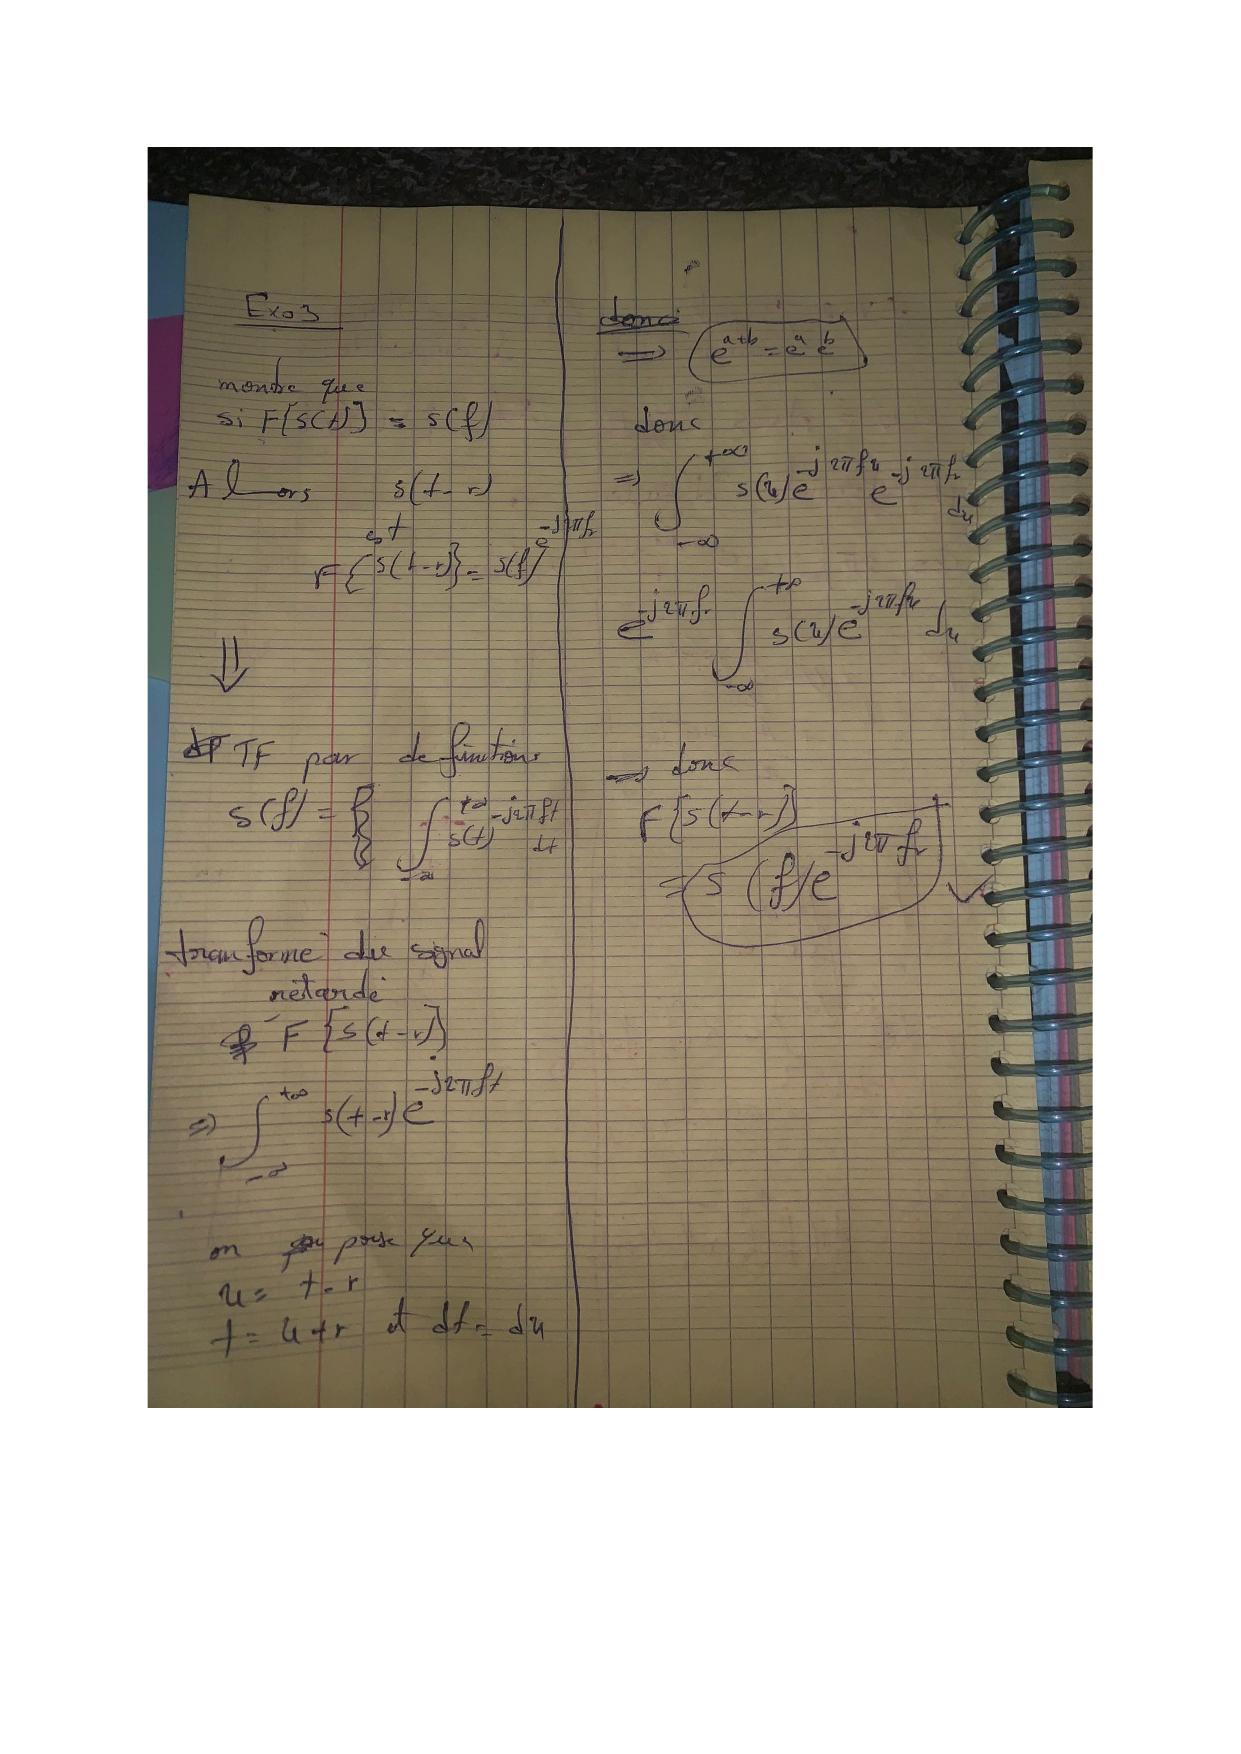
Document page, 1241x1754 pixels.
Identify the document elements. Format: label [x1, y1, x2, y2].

picture [147, 147, 1093, 1408]
